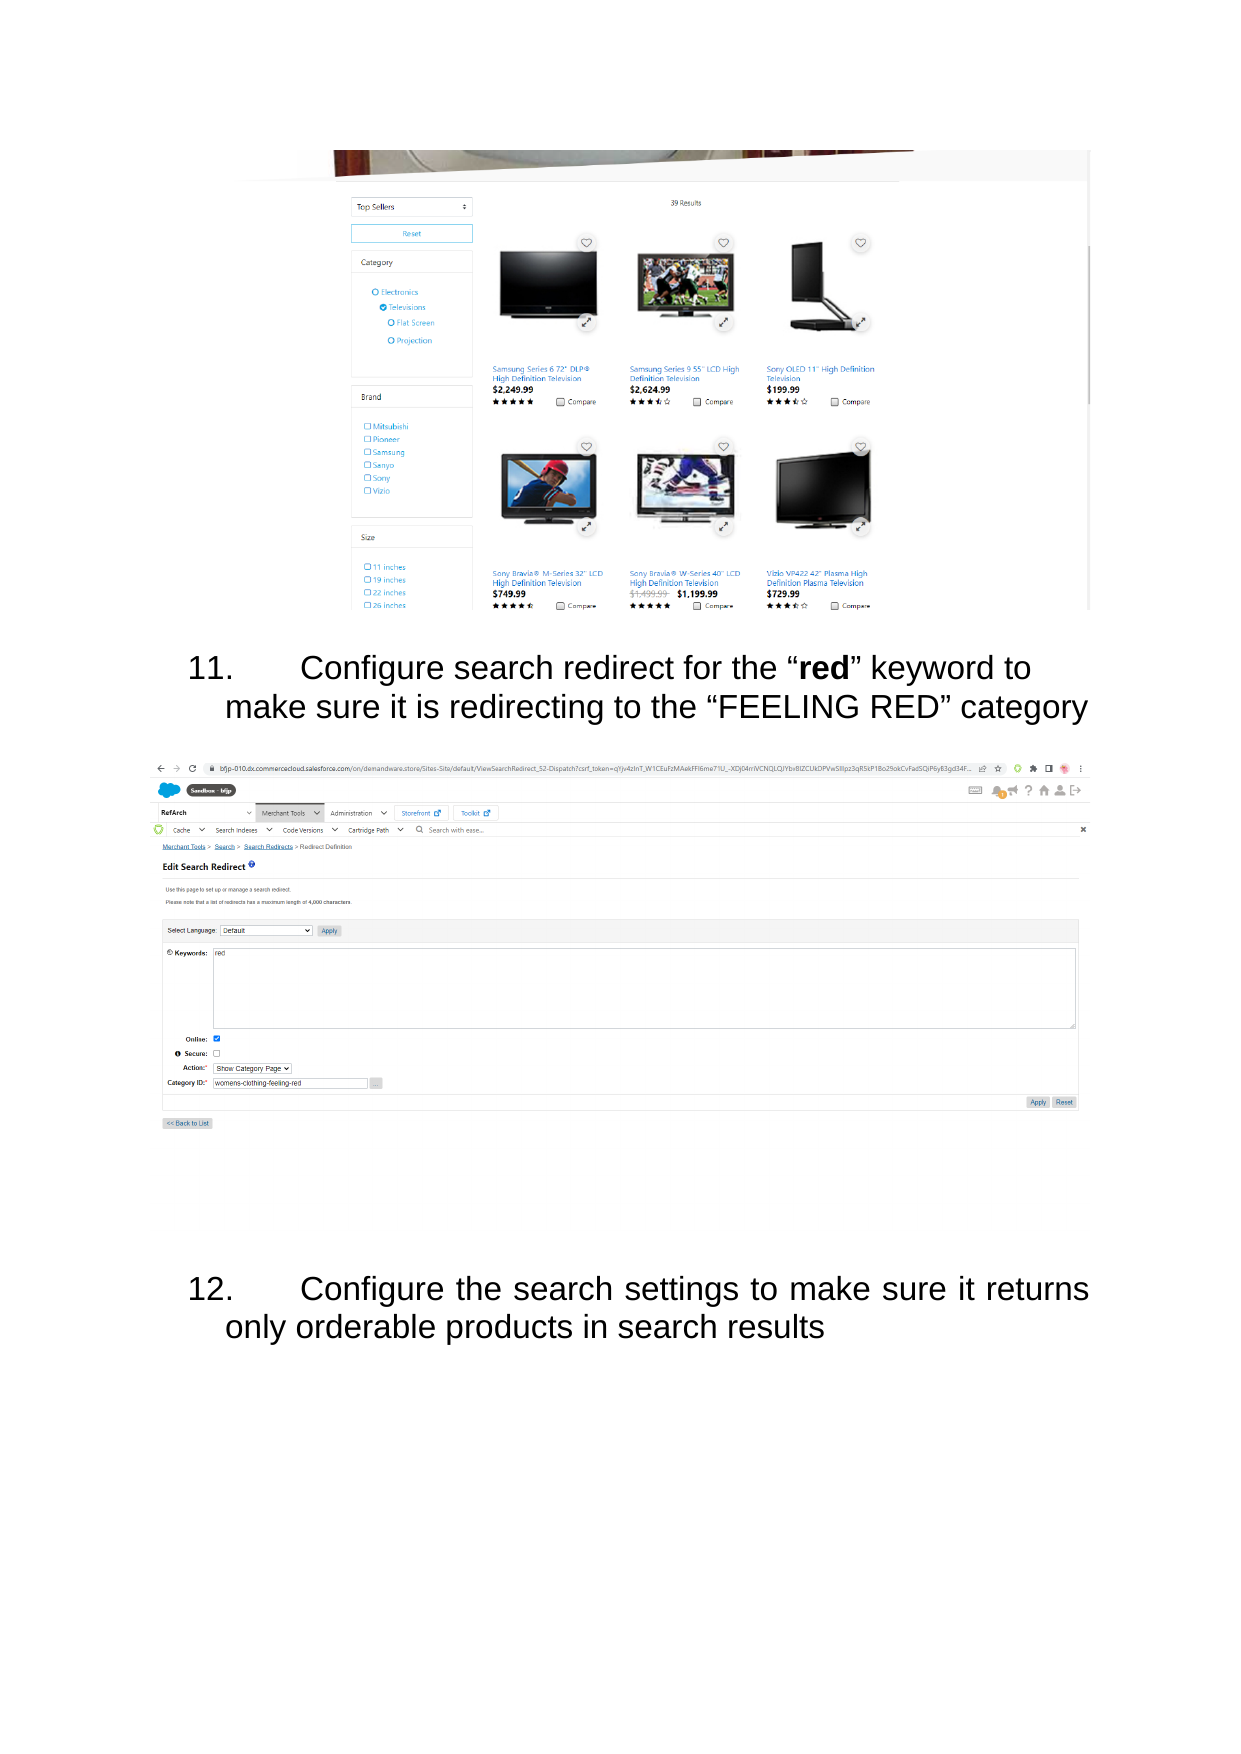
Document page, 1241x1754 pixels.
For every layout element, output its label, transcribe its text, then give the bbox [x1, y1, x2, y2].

list Configure search redirect for the “red” keyword to make sure it is redirecting to the “FEELING RED” category [187, 648, 1090, 725]
list Configure the search settings to make sure it returns only orderable products in search results [187, 1269, 1090, 1346]
picture [150, 150, 1091, 610]
picture [150, 763, 1091, 1231]
